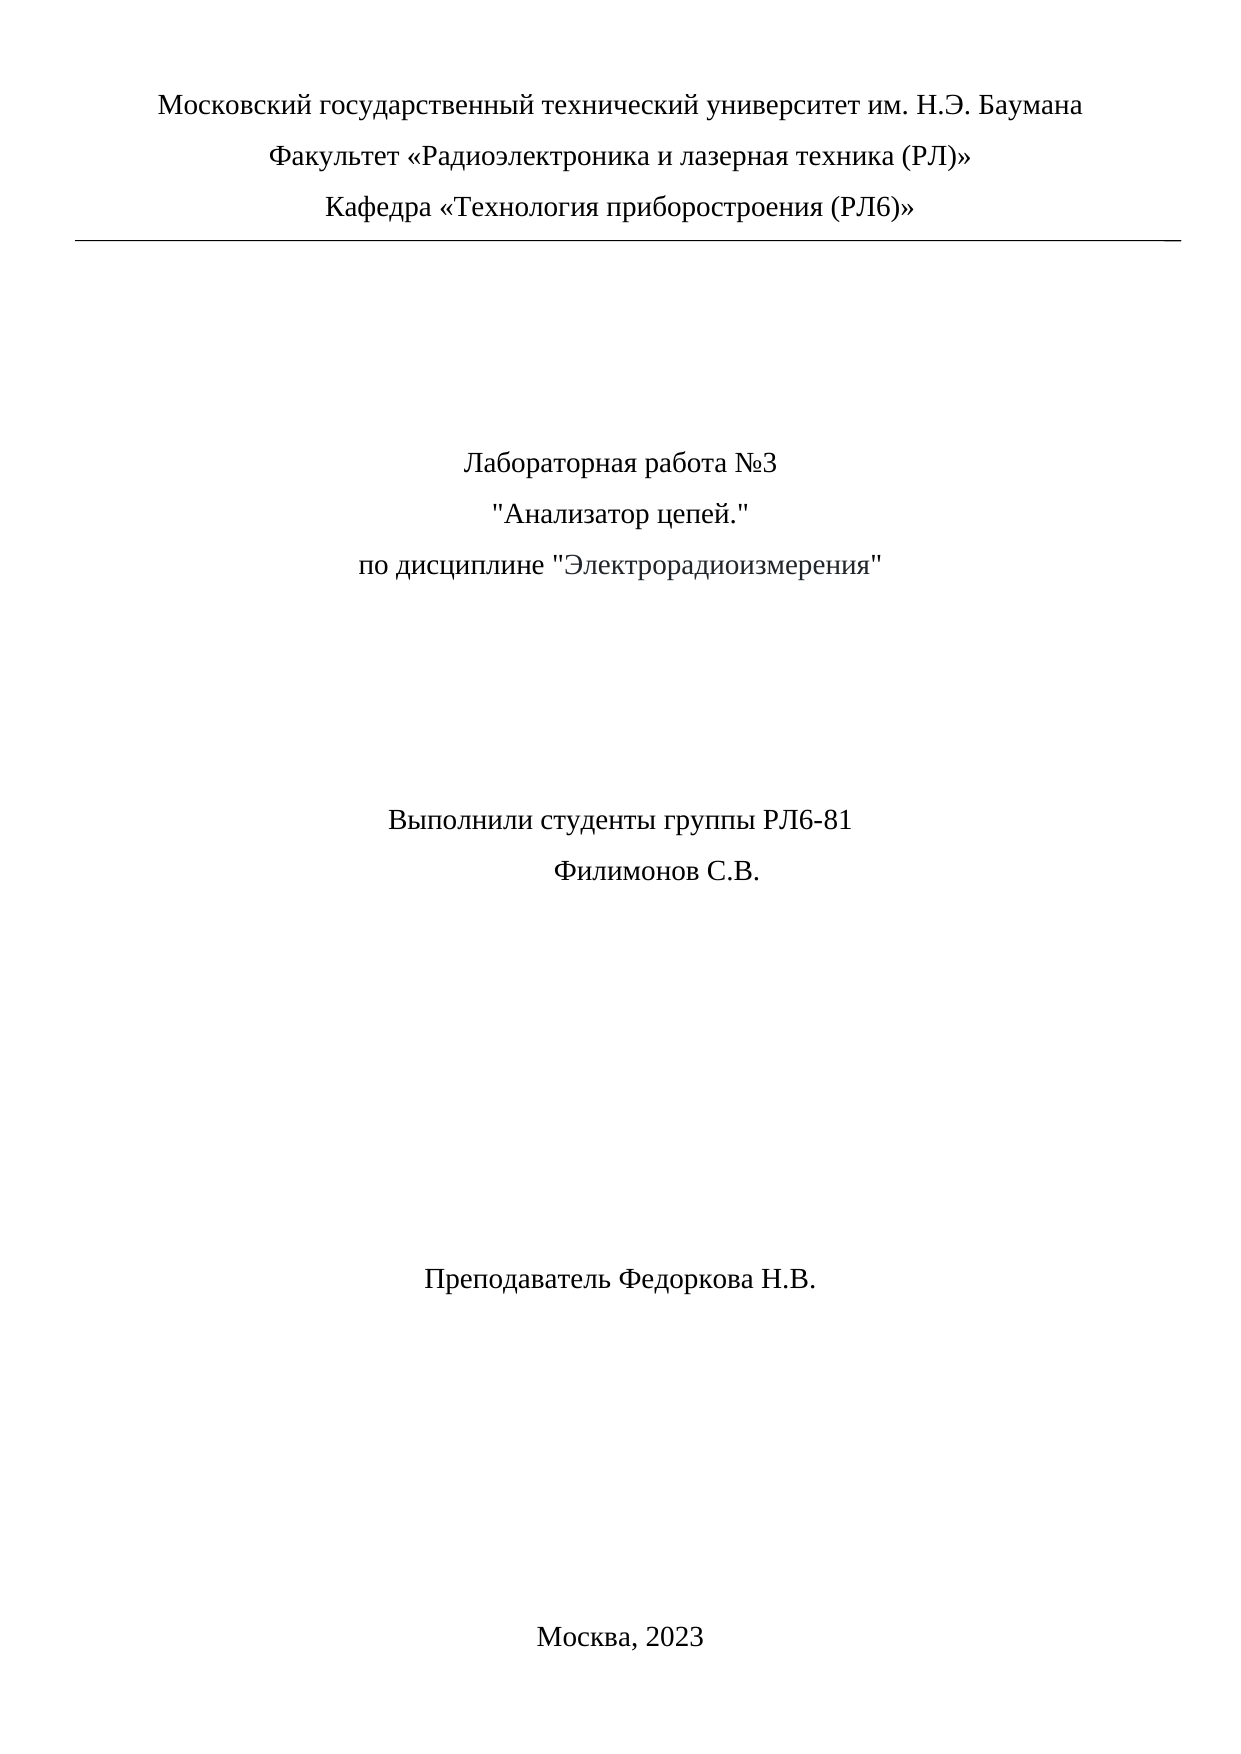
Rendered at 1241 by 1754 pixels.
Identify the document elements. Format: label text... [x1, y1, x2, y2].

text Лабораторная работа №3 [75, 445, 1165, 478]
text Факультет «Радиоэлектроника и лазерная техника (РЛ)» [75, 138, 1165, 172]
text по дисциплине "Электрорадиоизмерения" [870, 547, 1165, 580]
text по дисциплине "Электрорадиоизмерения" [75, 547, 564, 580]
text Выполнили студенты группы РЛ6-81 [75, 802, 1165, 836]
text Москва, 2023 [75, 1619, 1165, 1652]
text Преподаватель Федоркова Н.В. [75, 1261, 1165, 1295]
text Филимонов С.В. [75, 853, 1165, 887]
text Кафедра «Технология приборостроения (РЛ6)» [75, 189, 1165, 223]
text Московский государственный технический университет им. Н.Э. Баумана [75, 87, 1165, 121]
text "Анализатор цепей." [75, 496, 1165, 529]
